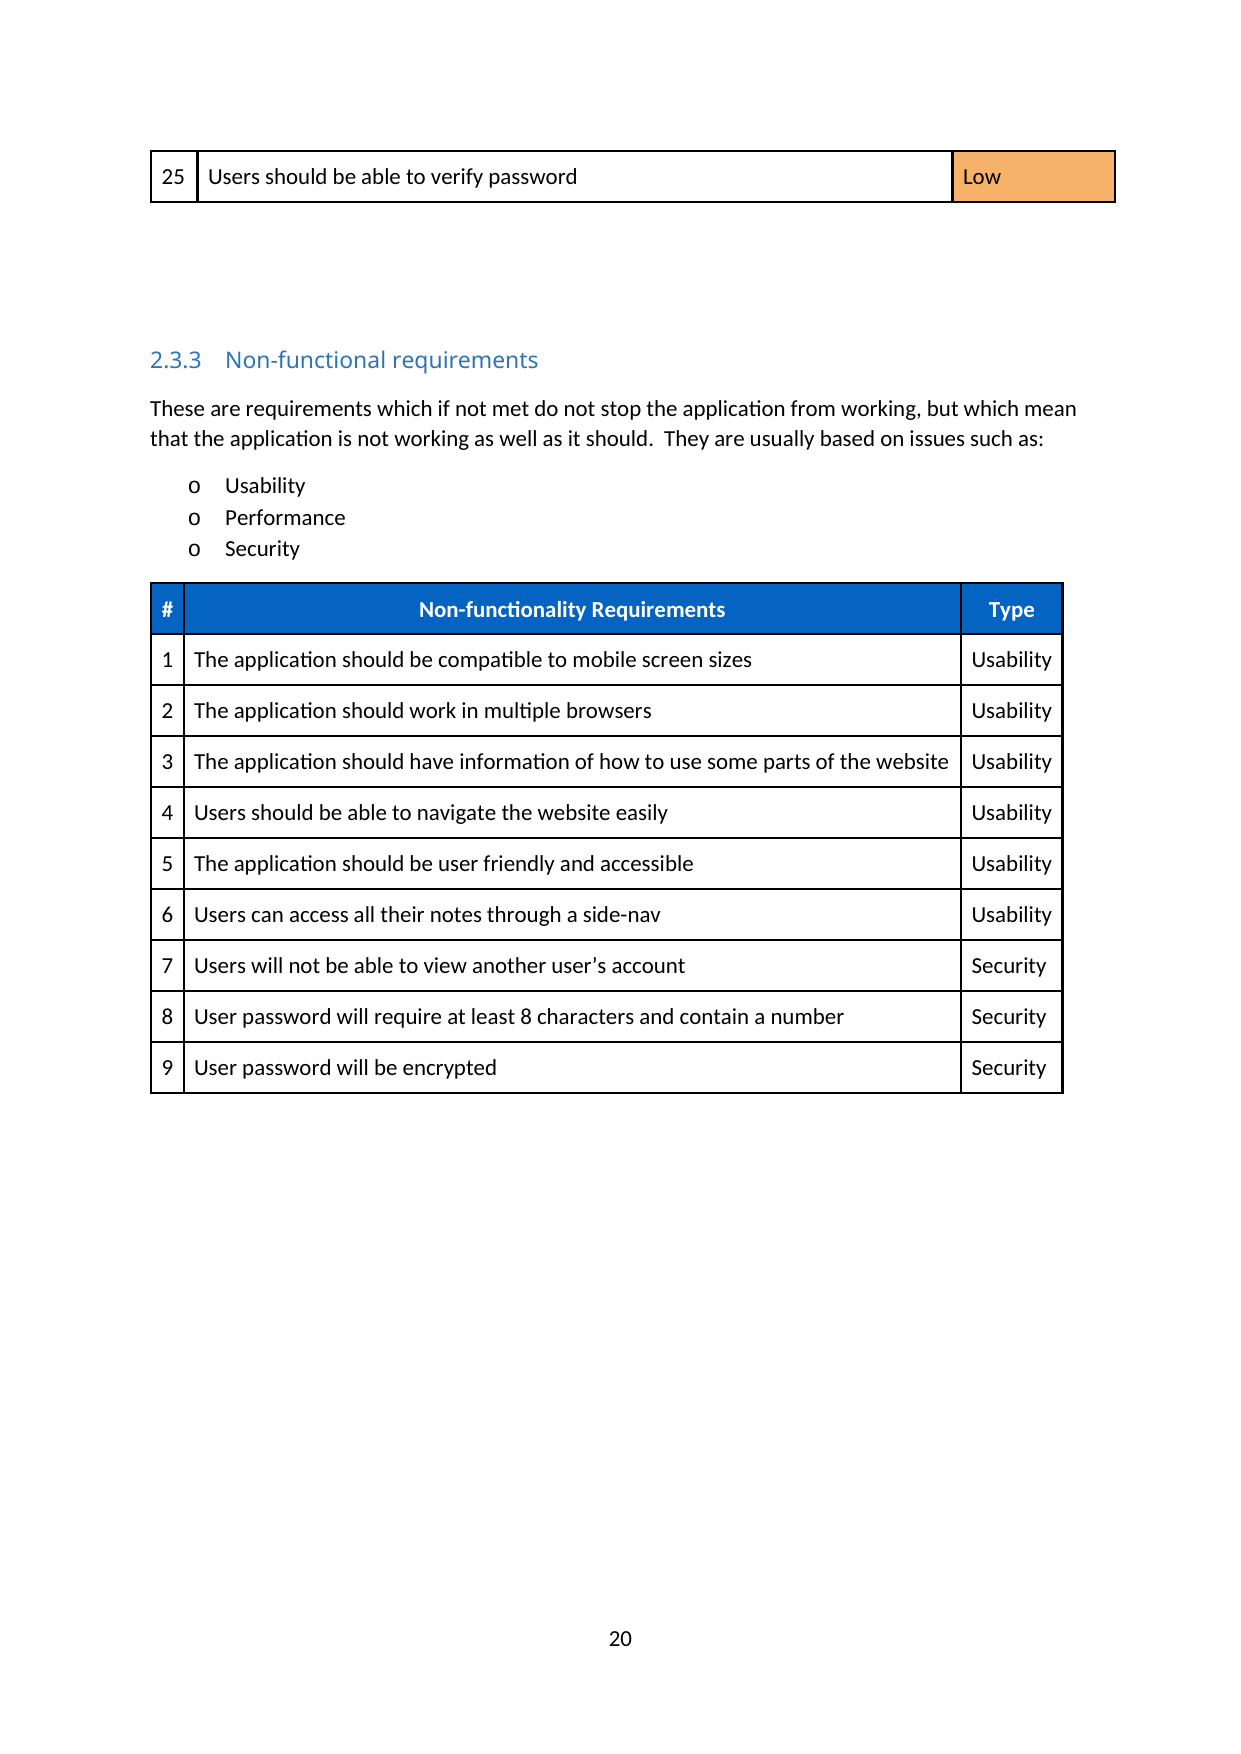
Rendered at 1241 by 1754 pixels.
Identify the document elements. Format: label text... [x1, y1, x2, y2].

table_cell Usability [962, 737, 1061, 786]
list Security [187, 534, 1090, 563]
table_cell User password will require at least 8 characters and contain a number [185, 992, 960, 1041]
table_header Type [962, 584, 1061, 633]
table_cell Usability [962, 635, 1061, 684]
table_cell 9 [152, 1043, 183, 1092]
table_cell The application should be compatible to mobile screen sizes [185, 635, 960, 684]
list Performance [187, 503, 1090, 532]
list Usability [187, 471, 1090, 500]
table_cell Security [962, 1043, 1061, 1092]
table_cell Users should be able to verify password [199, 152, 951, 201]
table_cell Usability [962, 839, 1061, 888]
subtitle Non-functional requirements [150, 344, 1090, 375]
table_cell Usability [962, 890, 1061, 939]
table_cell Security [962, 941, 1061, 990]
table_cell Users should be able to navigate the website easily [185, 788, 960, 837]
table_cell User password will be encrypted [185, 1043, 960, 1092]
table_cell 3 [152, 737, 183, 786]
table_cell 25 [152, 152, 196, 201]
table_cell 2 [152, 686, 183, 735]
table_cell Usability [962, 788, 1061, 837]
table_cell The application should work in multiple browsers [185, 686, 960, 735]
table_cell Users can access all their notes through a side-nav [185, 890, 960, 939]
table_cell 7 [152, 941, 183, 990]
table_cell Users will not be able to view another user’s account [185, 941, 960, 990]
table_cell 6 [152, 890, 183, 939]
table_cell The application should have information of how to use some parts of the website [185, 737, 960, 786]
table_cell 1 [152, 635, 183, 684]
table_header Non-functionality Requirements [185, 584, 960, 633]
table_cell The application should be user friendly and accessible [185, 839, 960, 888]
table_cell 8 [152, 992, 183, 1041]
table_cell 5 [152, 839, 183, 888]
table_cell Low [954, 152, 1114, 201]
table_header # [152, 584, 183, 633]
text These are requirements which if not met do not stop the application from working, but which mean that the application is not working as well as it should. They are usually based on issues such as: [150, 394, 1090, 452]
table_cell Usability [962, 686, 1061, 735]
table_cell Security [962, 992, 1061, 1041]
table_cell 4 [152, 788, 183, 837]
